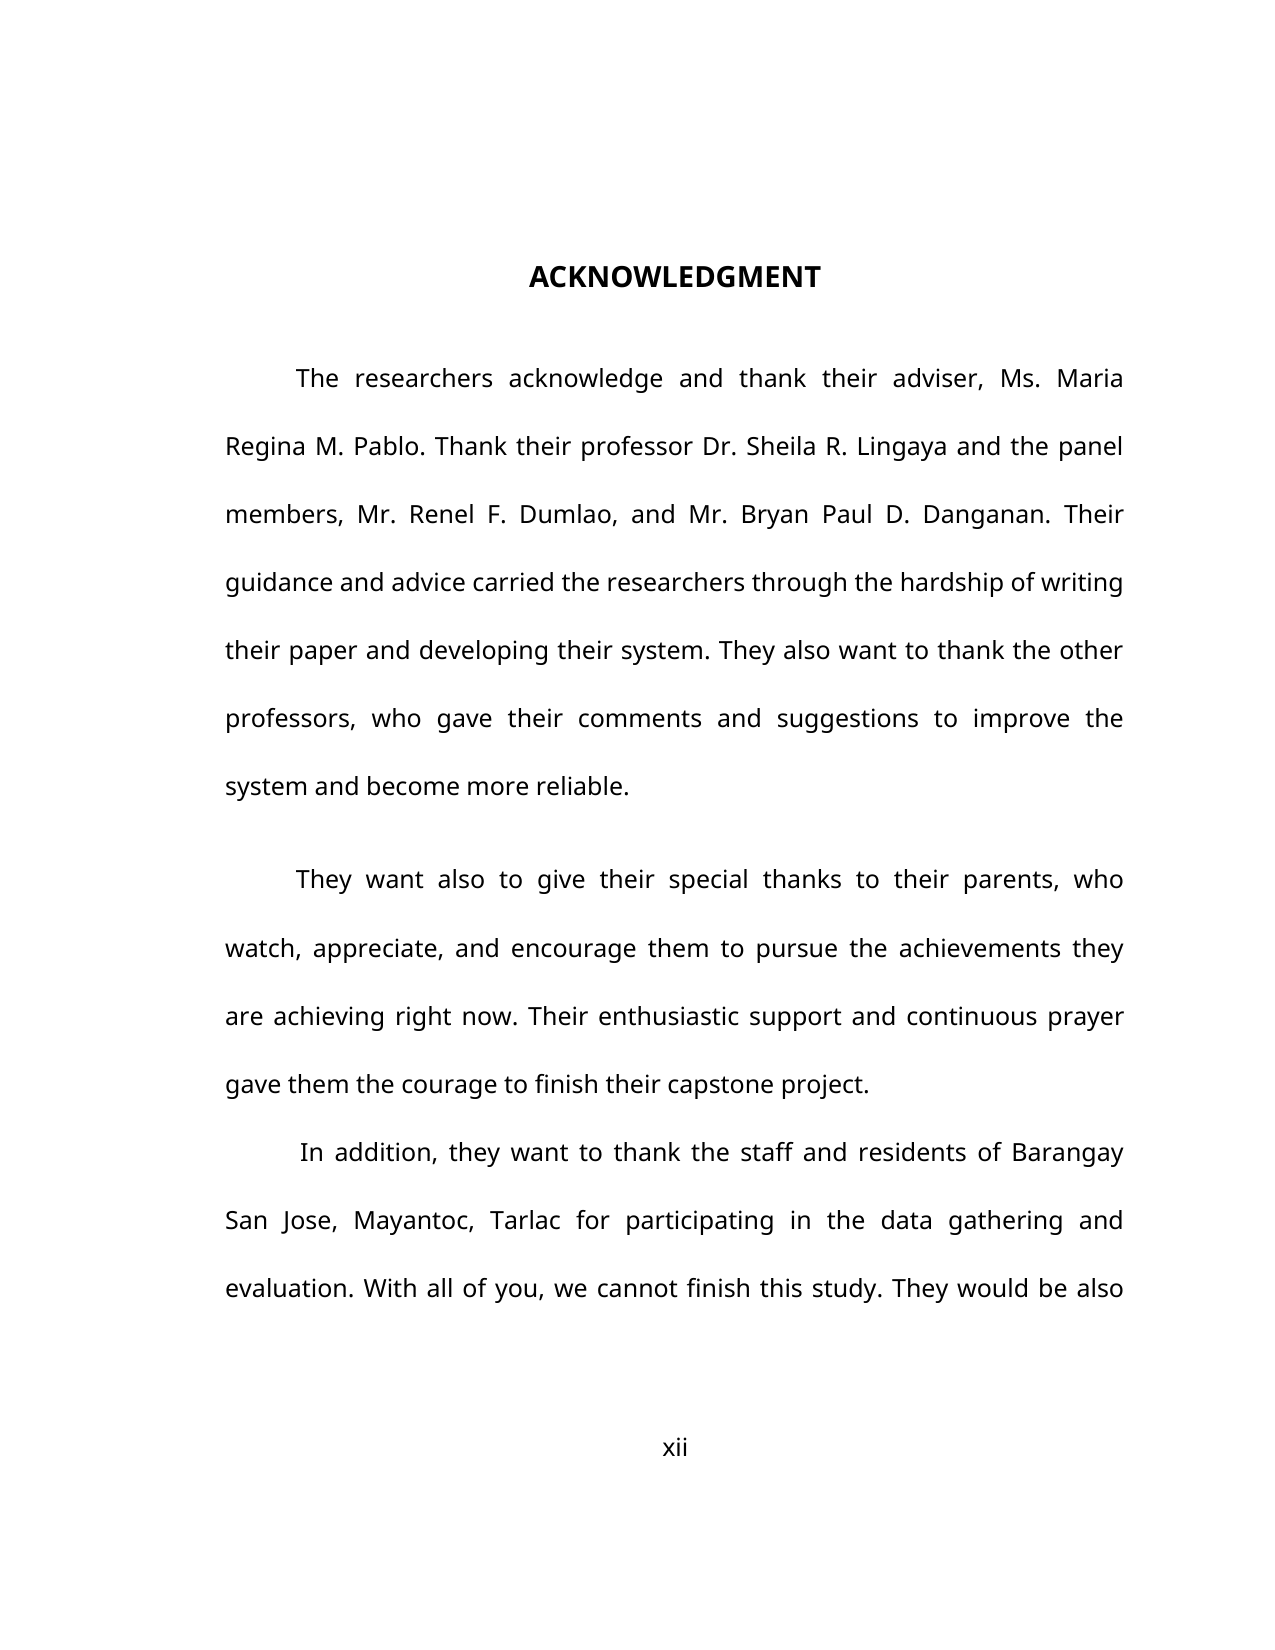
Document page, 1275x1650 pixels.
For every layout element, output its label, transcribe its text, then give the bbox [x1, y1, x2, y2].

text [225, 1134, 1125, 1305]
text They want also to give their special thanks to their parents, who watch, appreciate, and encourage them to pursue the achievements they are achieving right now. Their enthusiastic support and continuous prayer gave them the courage to finish their capstone project. [225, 862, 1125, 1101]
text The researchers acknowledge and thank their adviser, Ms. Maria Regina M. Pablo. Thank their professor Dr. Sheila R. Lingaya and the panel members, Mr. Renel F. Dumlao, and Mr. Bryan Paul D. Danganan. Their guidance and advice carried the researchers through the hardship of writing their paper and developing their system. They also want to thank the other professors, who gave their comments and suggestions to improve the system and become more reliable. [225, 360, 1125, 803]
subtitle ACKNOWLEDGMENT [225, 256, 1125, 296]
